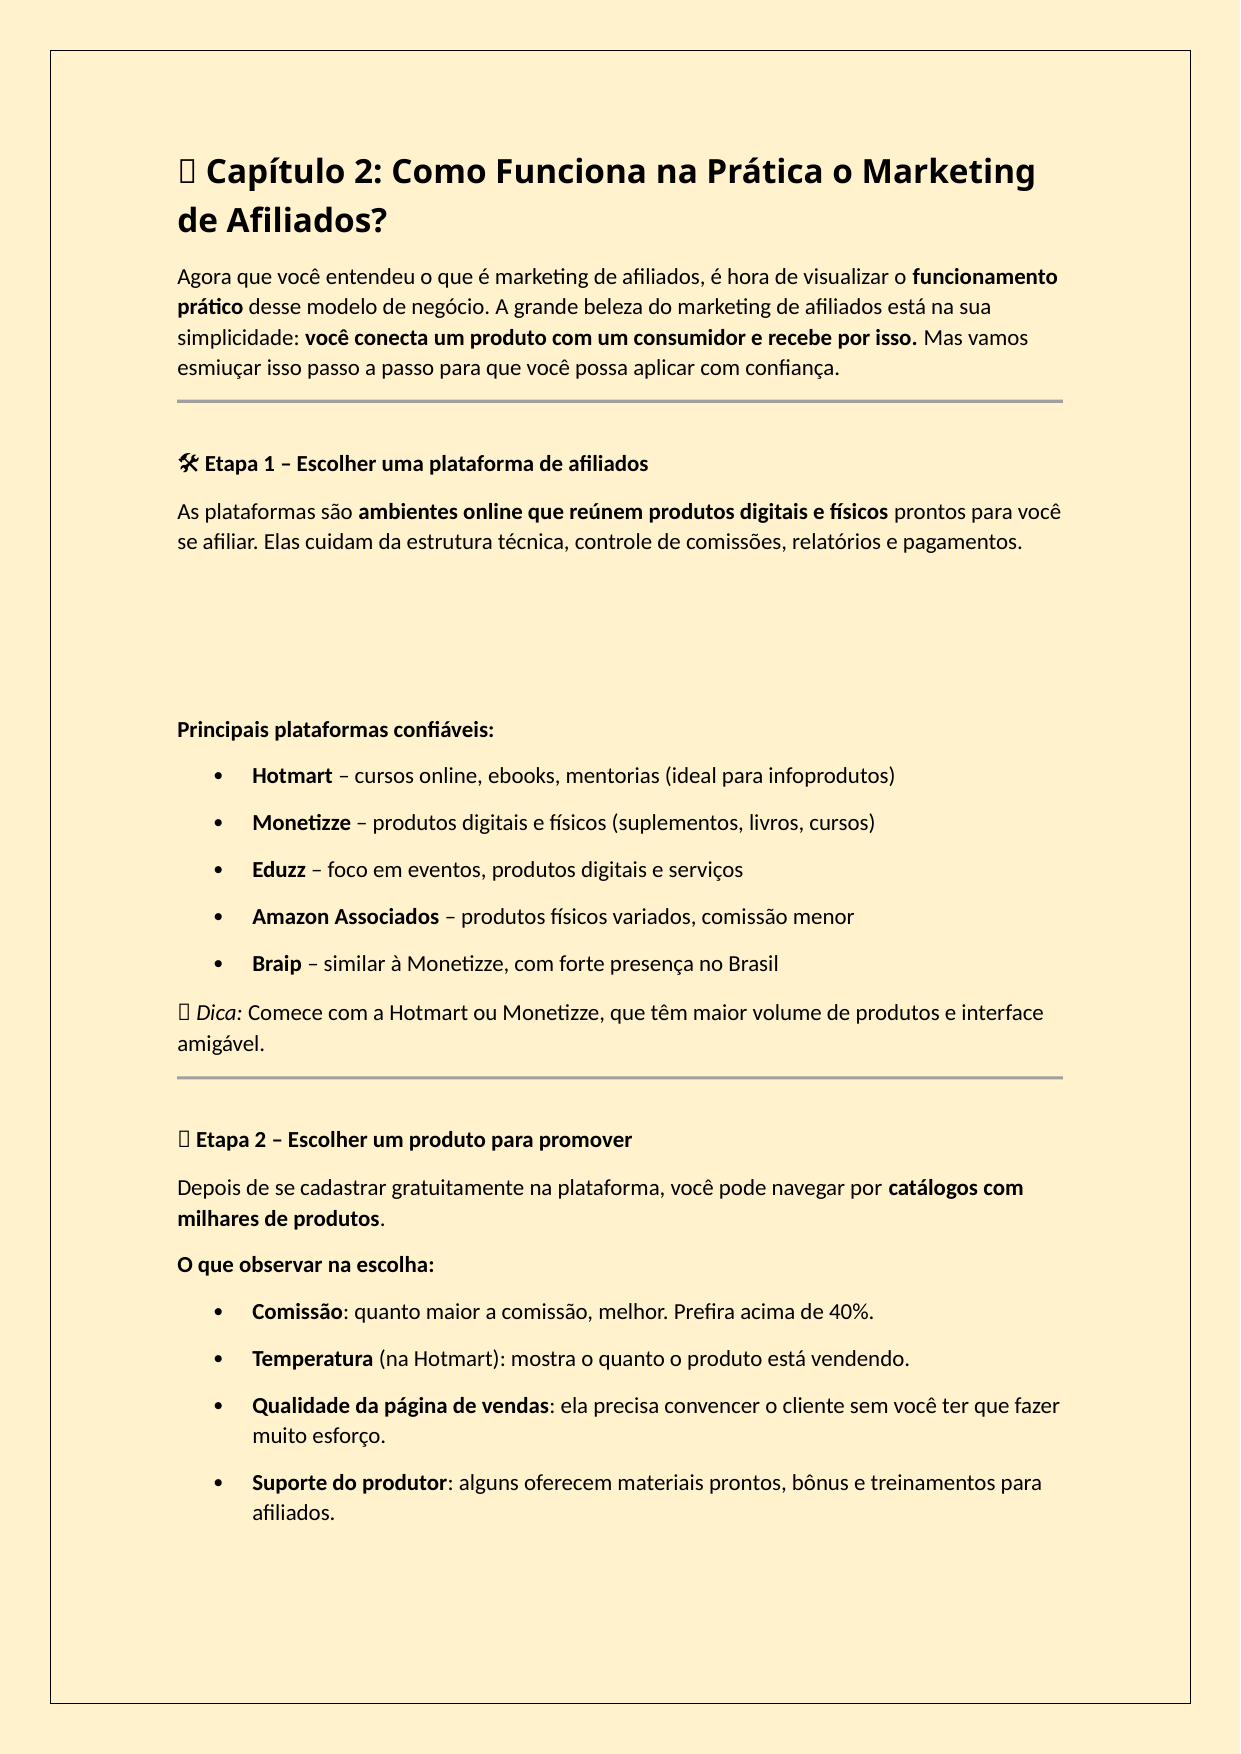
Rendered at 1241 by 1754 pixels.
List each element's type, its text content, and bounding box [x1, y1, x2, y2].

text As plataformas são ambientes online que reúnem produtos digitais e físicos prontos para você se afiliar. Elas cuidam da estrutura técnica, controle de comissões, relatórios e pagamentos. [177, 497, 1063, 555]
list Qualidade da página de vendas: ela precisa convencer o cliente sem você ter que fazer muito esforço. [214, 1391, 1063, 1449]
list Monetizze – produtos digitais e físicos (suplementos, livros, cursos) [214, 808, 1063, 836]
text 📌 Capítulo 2: Como Funciona na Prática o Marketing de Afiliados? [177, 148, 1063, 242]
text O que observar na escolha: [177, 1251, 1063, 1279]
text 🛠️ Etapa 1 – Escolher uma plataforma de afiliados [177, 447, 1063, 478]
text 📌 Dica: Comece com a Hotmart ou Monetizze, que têm maior volume de produtos e interface amigável. [177, 996, 1063, 1057]
list Comissão: quanto maior a comissão, melhor. Prefira acima de 40%. [214, 1297, 1063, 1326]
list Suporte do produtor: alguns oferecem materiais prontos, bônus e treinamentos para afiliados. [214, 1468, 1063, 1527]
list Braip – similar à Monetizze, com forte presença no Brasil [214, 949, 1063, 977]
list Eduzz – foco em eventos, produtos digitais e serviços [214, 855, 1063, 883]
list Temperatura (na Hotmart): mostra o quanto o produto está vendendo. [214, 1344, 1063, 1372]
text Principais plataformas confiáveis: [177, 715, 1063, 743]
text Agora que você entendeu o que é marketing de afiliados, é hora de visualizar o funcionamento prático desse modelo de negócio. A grande beleza do marketing de afiliados está na sua simplicidade: você conecta um produto com um consumidor e recebe por isso. Mas vamos esmiuçar isso passo a passo para que você possa aplicar com confiança. [177, 262, 1063, 381]
text Depois de se cadastrar gratuitamente na plataforma, você pode navegar por catálogos com milhares de produtos. [177, 1173, 1063, 1232]
list Amazon Associados – produtos físicos variados, comissão menor [214, 902, 1063, 930]
text 🛒 Etapa 2 – Escolher um produto para promover [177, 1123, 1063, 1154]
list Hotmart – cursos online, ebooks, mentorias (ideal para infoprodutos) [214, 762, 1063, 789]
